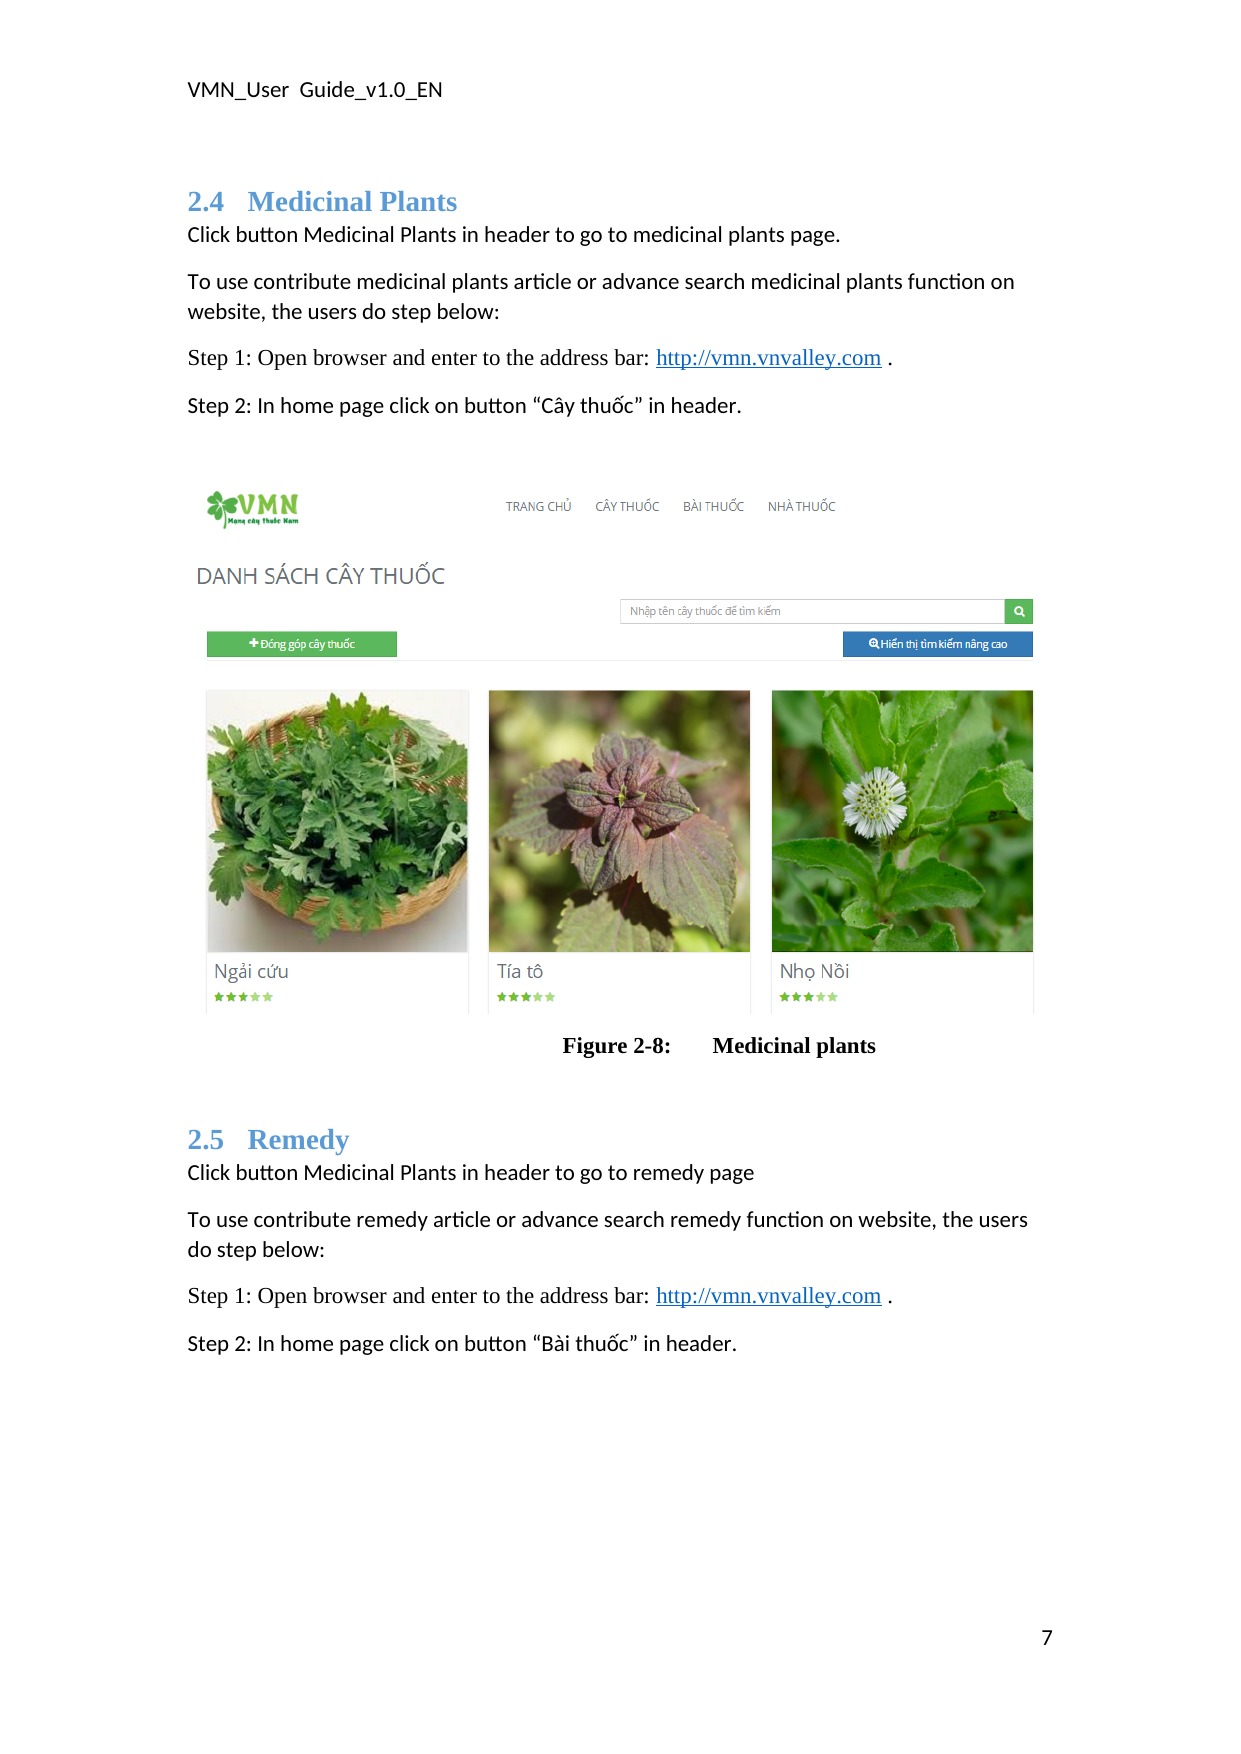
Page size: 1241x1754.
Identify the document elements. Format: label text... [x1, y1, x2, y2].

text Step 1: Open browser and enter to the address bar: http://vmn.vnvalley.com . [187, 344, 1053, 371]
text Click button Medicinal Plants in header to go to medicinal plants page. [187, 220, 1053, 248]
text To use contribute remedy article or advance search remedy function on website, the users do step below: [187, 1205, 1053, 1263]
subtitle Remedy [187, 1122, 1053, 1156]
subtitle Medicinal Plants [187, 184, 1053, 218]
text Click button Medicinal Plants in header to go to remedy page [187, 1158, 1053, 1186]
text To use contribute medicinal plants article or advance search medicinal plants function on website, the users do step below: [187, 267, 1053, 325]
text Medicinal plants [562, 1032, 1053, 1059]
picture [187, 485, 1053, 1014]
text Step 1: Open browser and enter to the address bar: http://vmn.vnvalley.com . [187, 1282, 1053, 1308]
text Step 2: In home page click on button “Bài thuốc” in header. [187, 1329, 1053, 1357]
text Step 2: In home page click on button “Cây thuốc” in header. [187, 391, 1053, 419]
